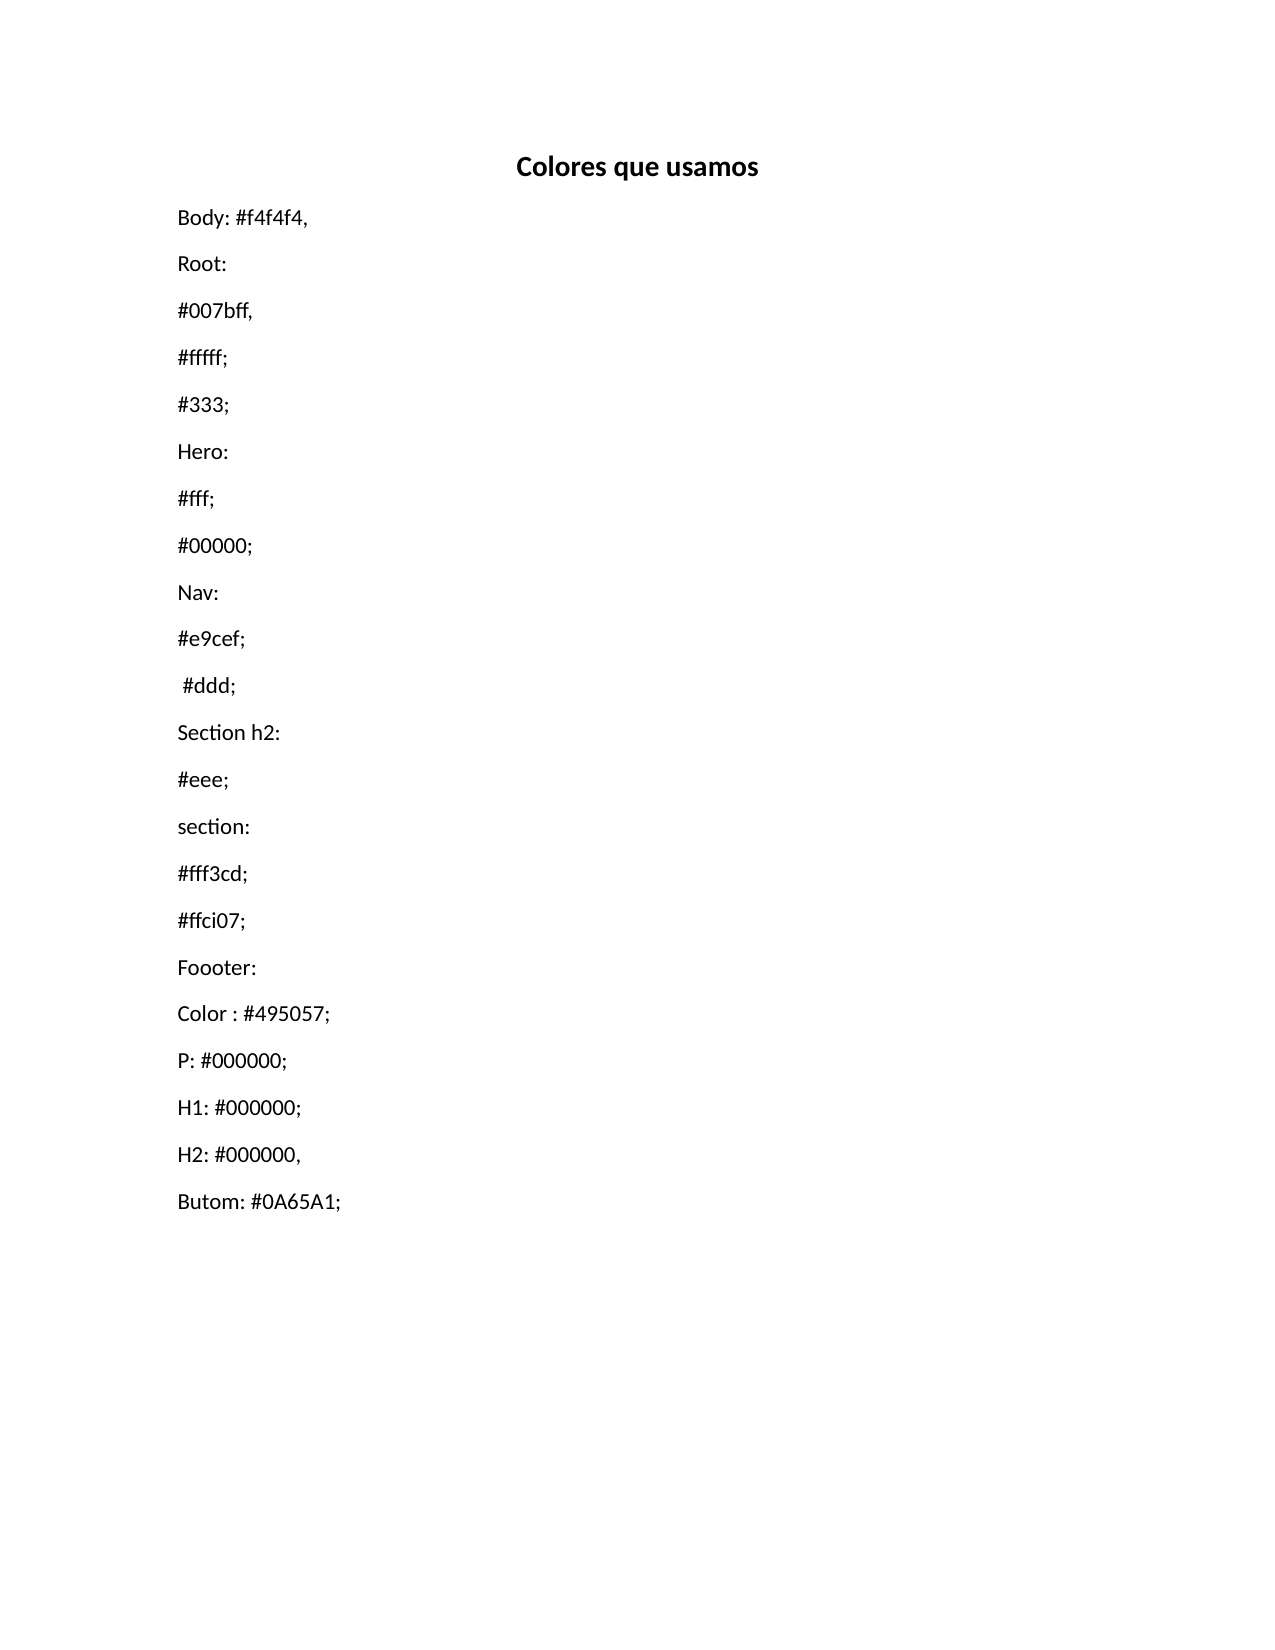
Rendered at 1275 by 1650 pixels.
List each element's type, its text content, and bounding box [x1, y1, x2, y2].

text Root: [177, 249, 1098, 278]
text #eee; [177, 765, 1098, 793]
text #e9cef; [177, 624, 1098, 653]
text #007bff, [177, 296, 1098, 324]
text #ffci07; [177, 906, 1098, 934]
text #fff; [177, 484, 1098, 512]
text #fffff; [177, 343, 1098, 371]
text #00000; [177, 531, 1098, 559]
text #fff3cd; [177, 859, 1098, 887]
text H2: #000000, [177, 1140, 1098, 1168]
text Foooter: [177, 953, 1098, 981]
text H1: #000000; [177, 1093, 1098, 1121]
text section: [177, 812, 1098, 840]
text Color : #495057; [177, 999, 1098, 1028]
text Butom: #0A65A1; [177, 1187, 1098, 1215]
text Body: #f4f4f4, [177, 203, 1098, 231]
text Hero: [177, 437, 1098, 465]
text Colores que usamos [177, 148, 1098, 183]
text P: #000000; [177, 1046, 1098, 1074]
text #333; [177, 390, 1098, 418]
text Section h2: [177, 718, 1098, 746]
text Nav: [177, 578, 1098, 606]
text #ddd; [177, 671, 1098, 699]
